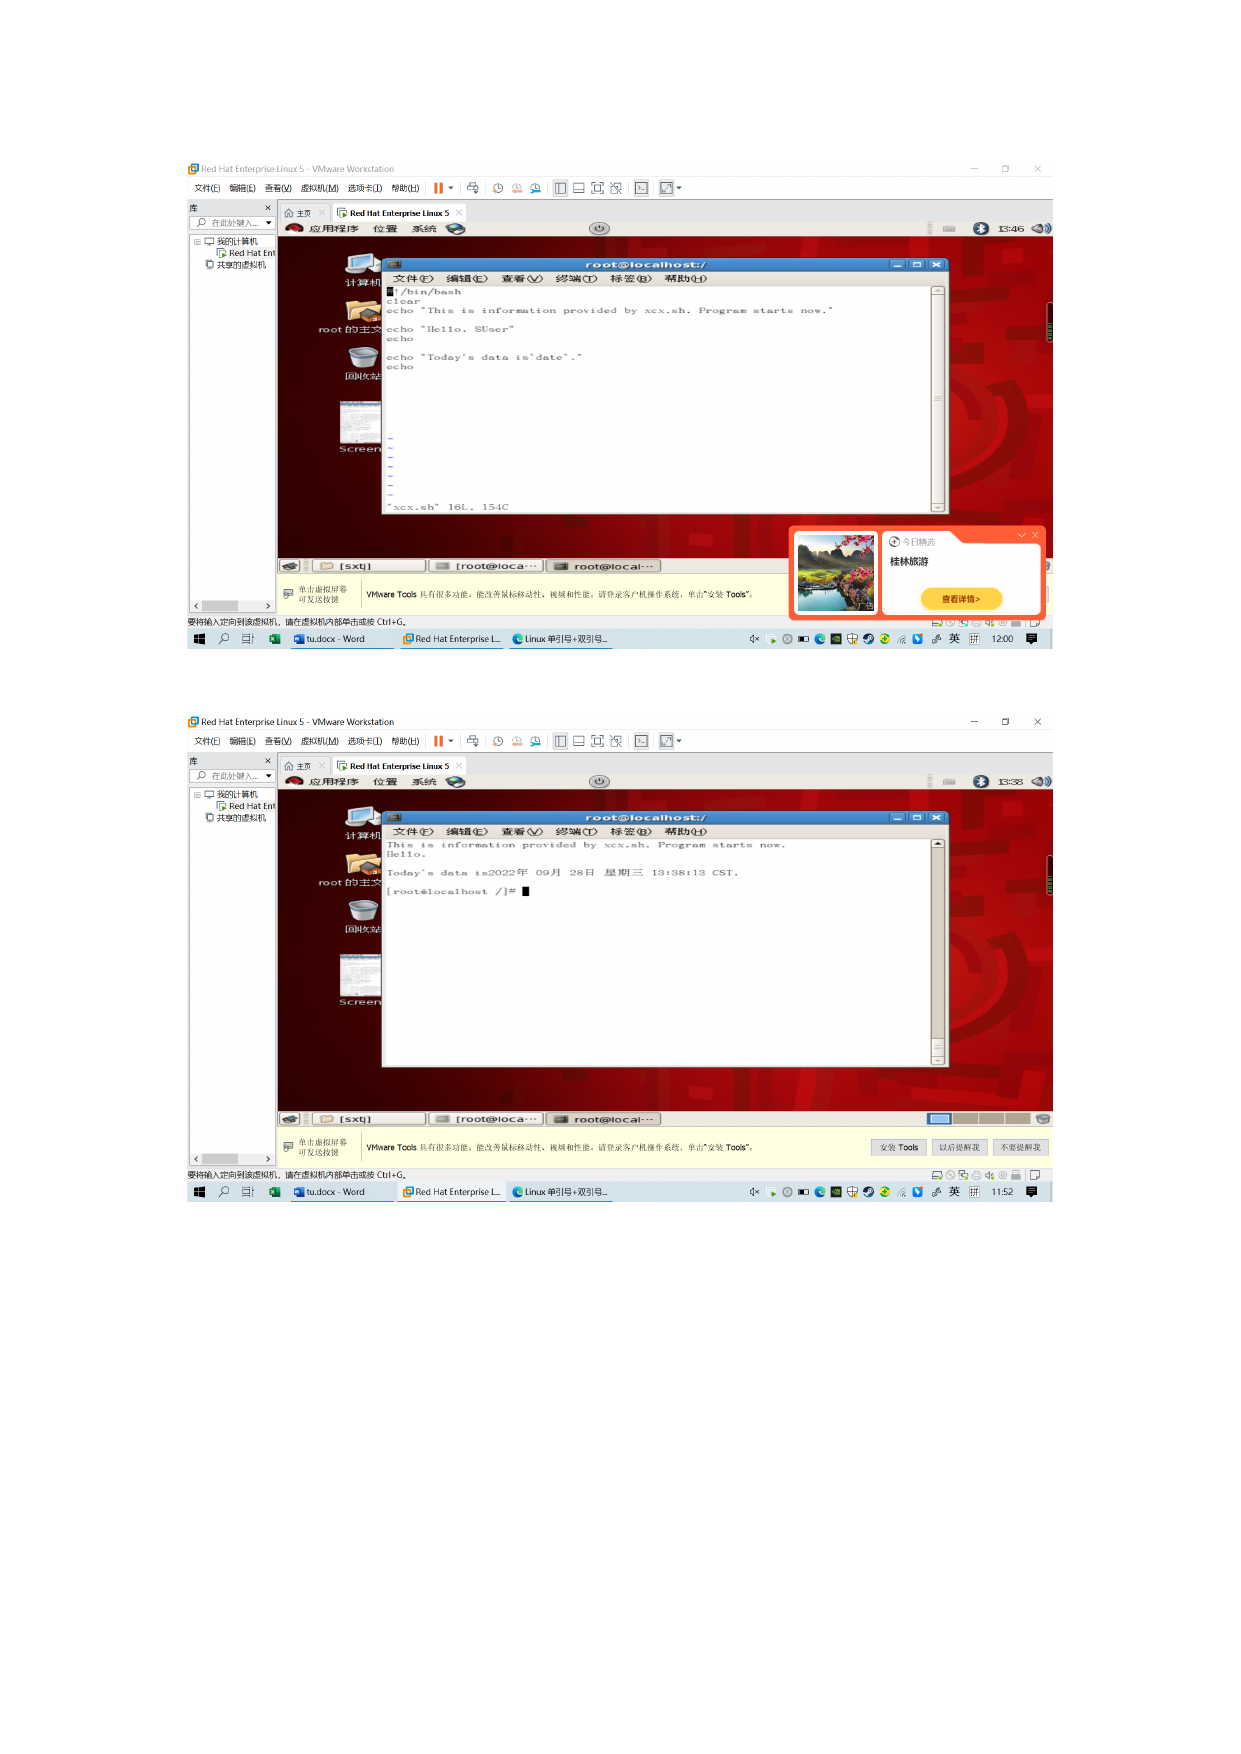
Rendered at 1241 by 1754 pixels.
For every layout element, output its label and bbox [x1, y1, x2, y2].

picture [187, 162, 1053, 649]
picture [187, 714, 1053, 1202]
